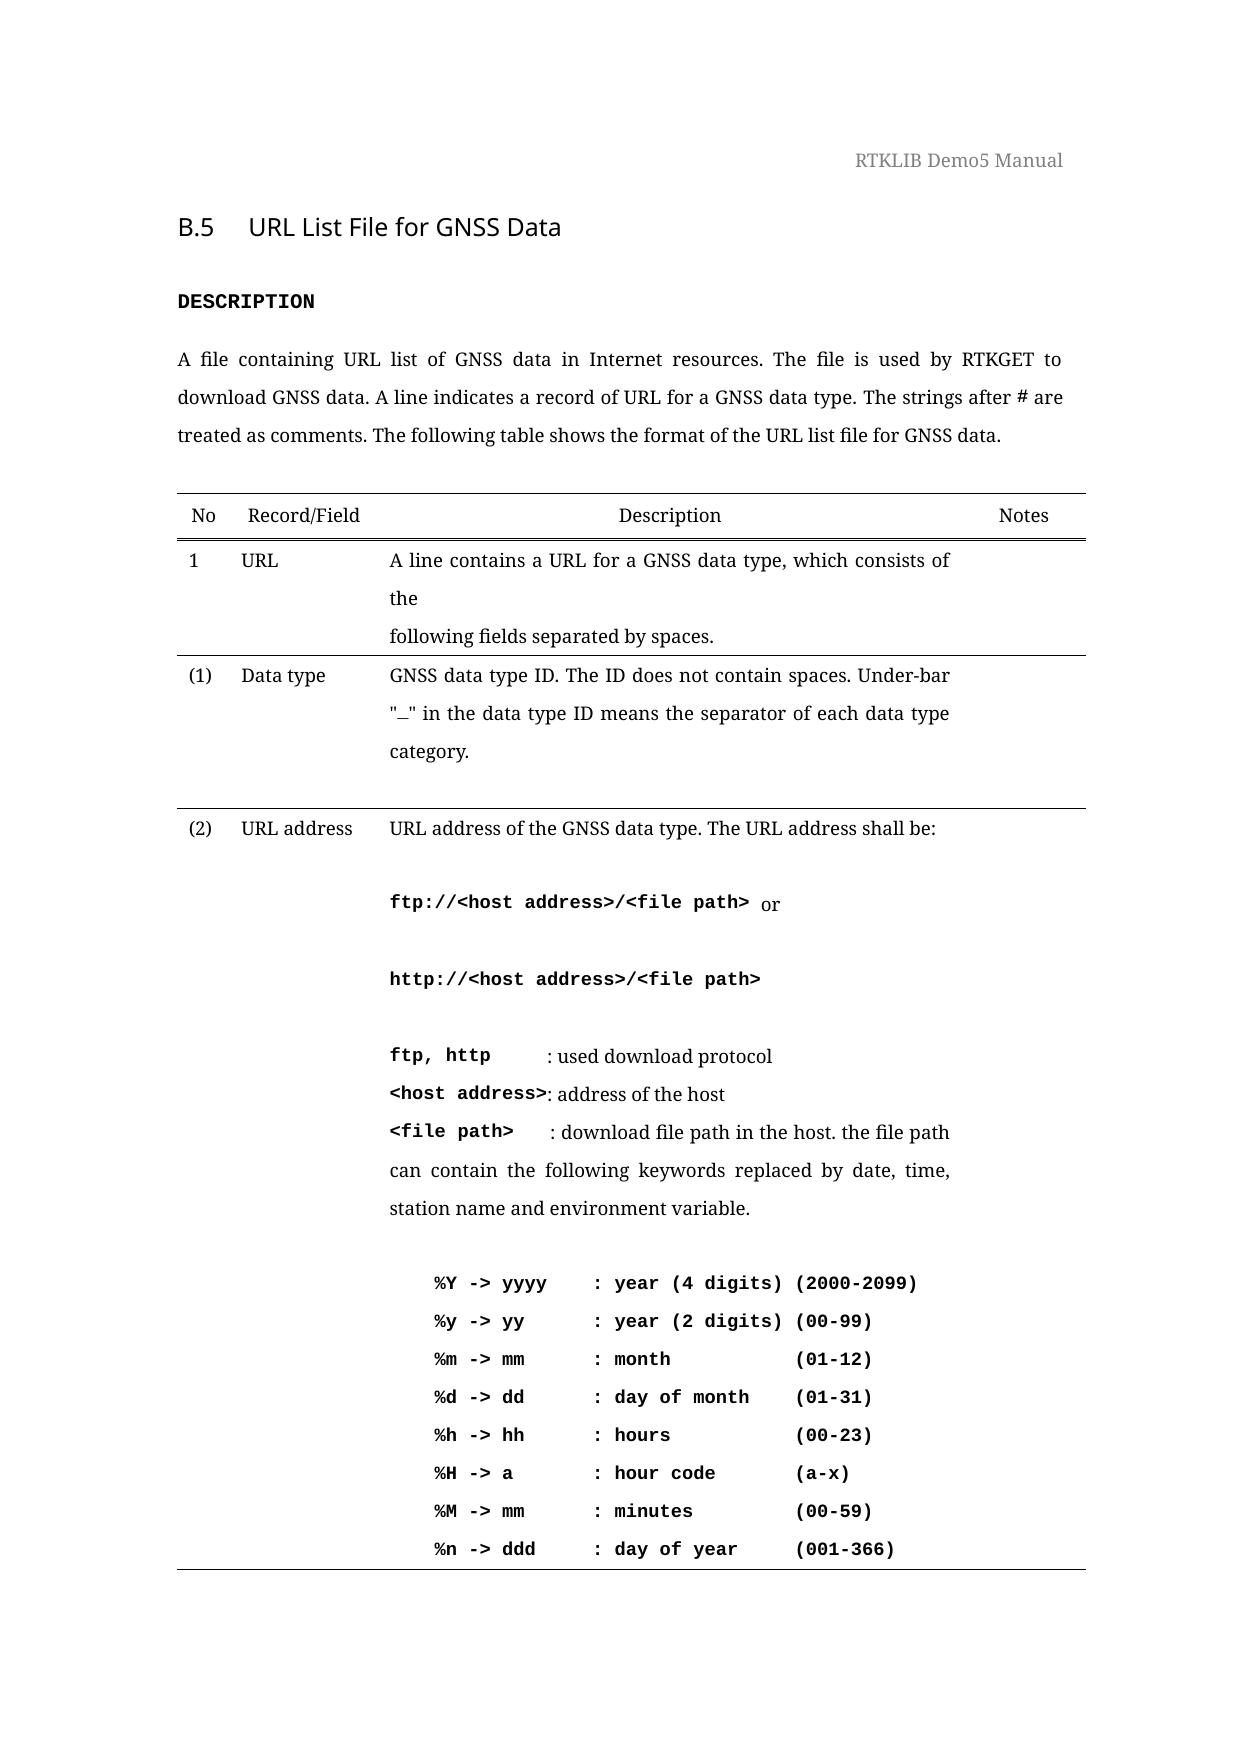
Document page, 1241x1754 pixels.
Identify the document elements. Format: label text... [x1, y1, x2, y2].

subtitle B.5 URL List File for GNSS Data [177, 207, 1063, 245]
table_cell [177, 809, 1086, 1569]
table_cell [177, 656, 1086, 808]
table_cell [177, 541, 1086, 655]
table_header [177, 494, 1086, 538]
text DESCRIPTION [177, 283, 1063, 321]
text A file containing URL list of GNSS data in Internet resources. The file is used by RTKGET to download GNSS data. A line indicates a record of URL for a GNSS data type. The strings after # are treated as comments. The following table shows the format of the URL list file for GNSS data. [177, 340, 1063, 454]
